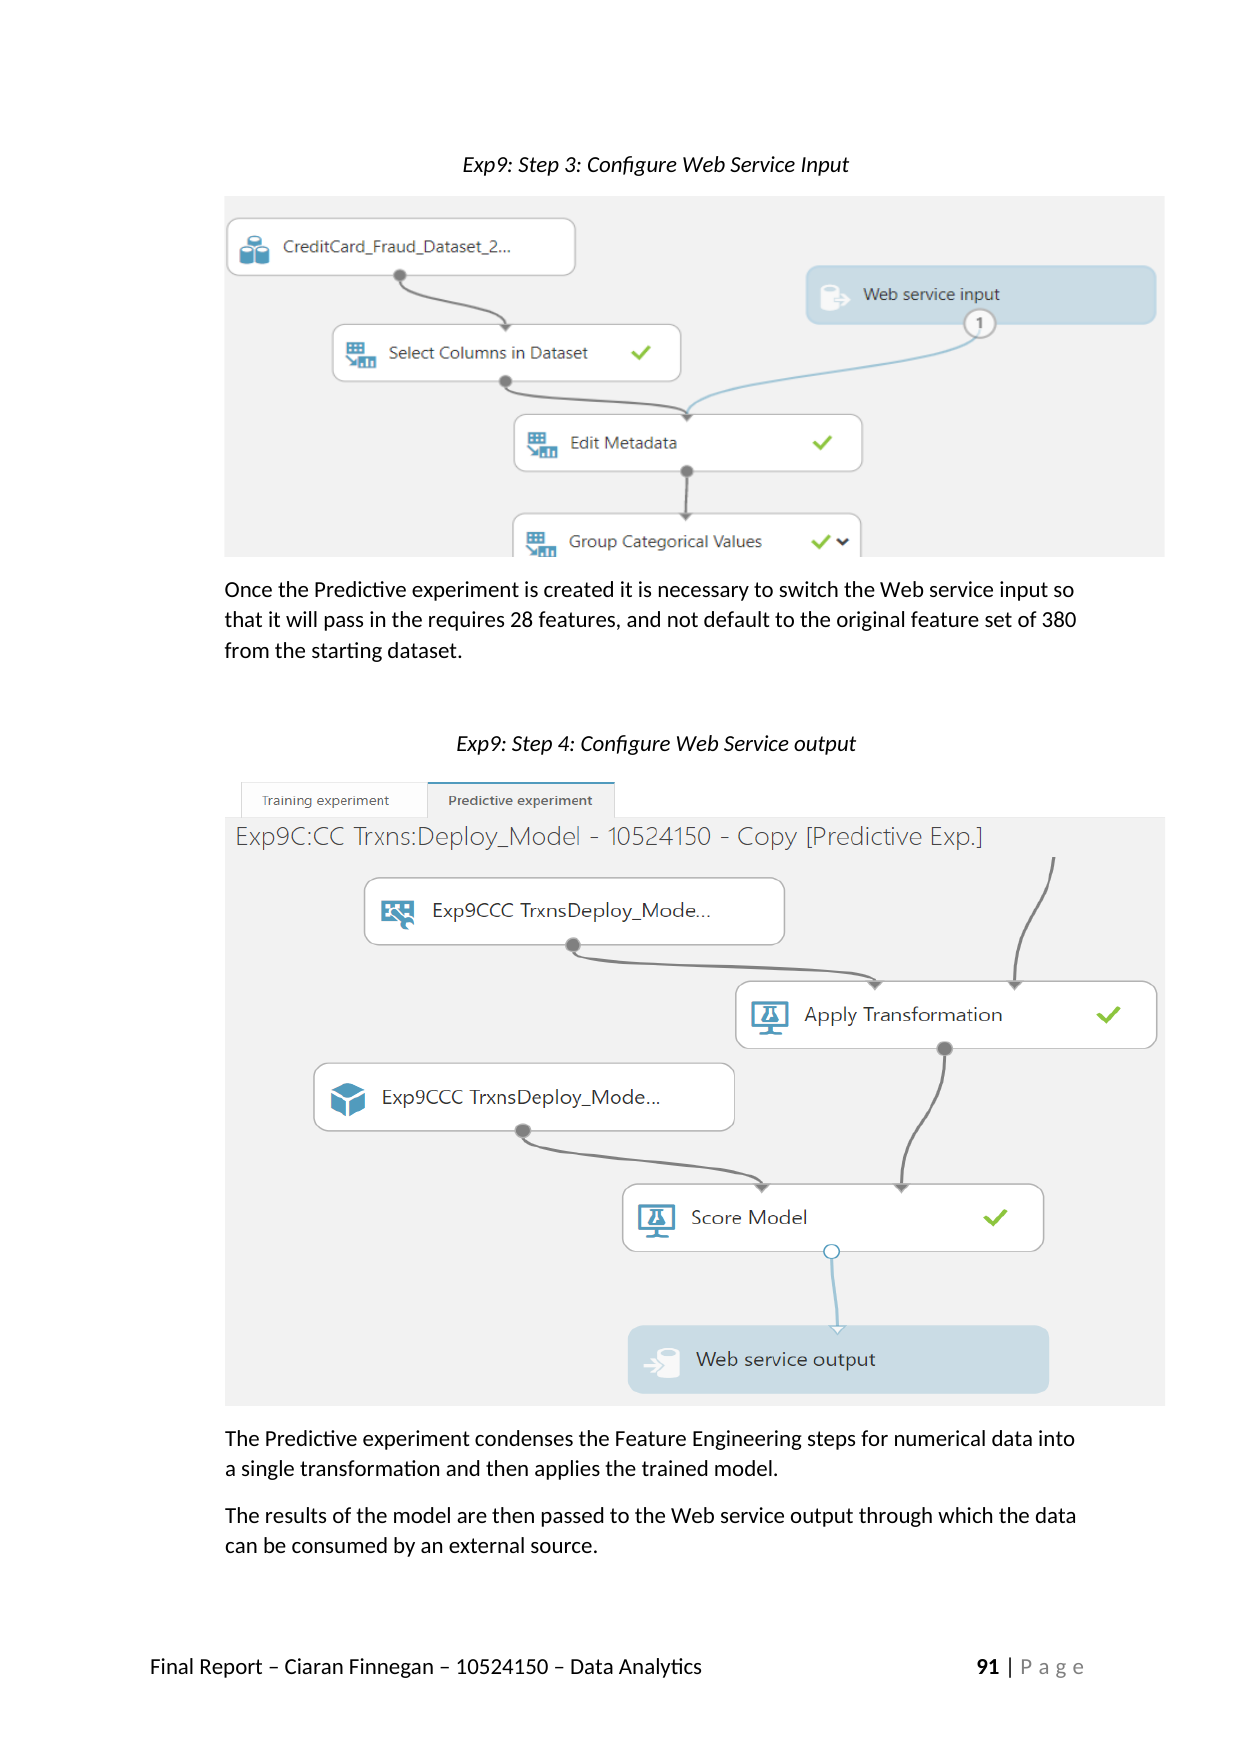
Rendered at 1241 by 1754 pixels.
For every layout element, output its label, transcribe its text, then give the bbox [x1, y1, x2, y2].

text Exp9: Step 3: Configure Web Service Input [224, 150, 1090, 178]
text The results of the model are then passed to the Web service output through which the data can be consumed by an external source. [225, 1501, 1090, 1559]
text The Predictive experiment condenses the Feature Engineering steps for numerical data into a single transformation and then applies the trained model. [225, 1424, 1090, 1482]
text Once the Predictive experiment is created it is necessary to switch the Web service input so that it will pass in the requires 28 features, and not default to the original feature set of 380 from the starting dataset. [224, 575, 1090, 664]
picture [224, 196, 1165, 557]
text Exp9: Step 4: Configure Web Service output [225, 729, 1090, 757]
picture [225, 776, 1166, 1406]
